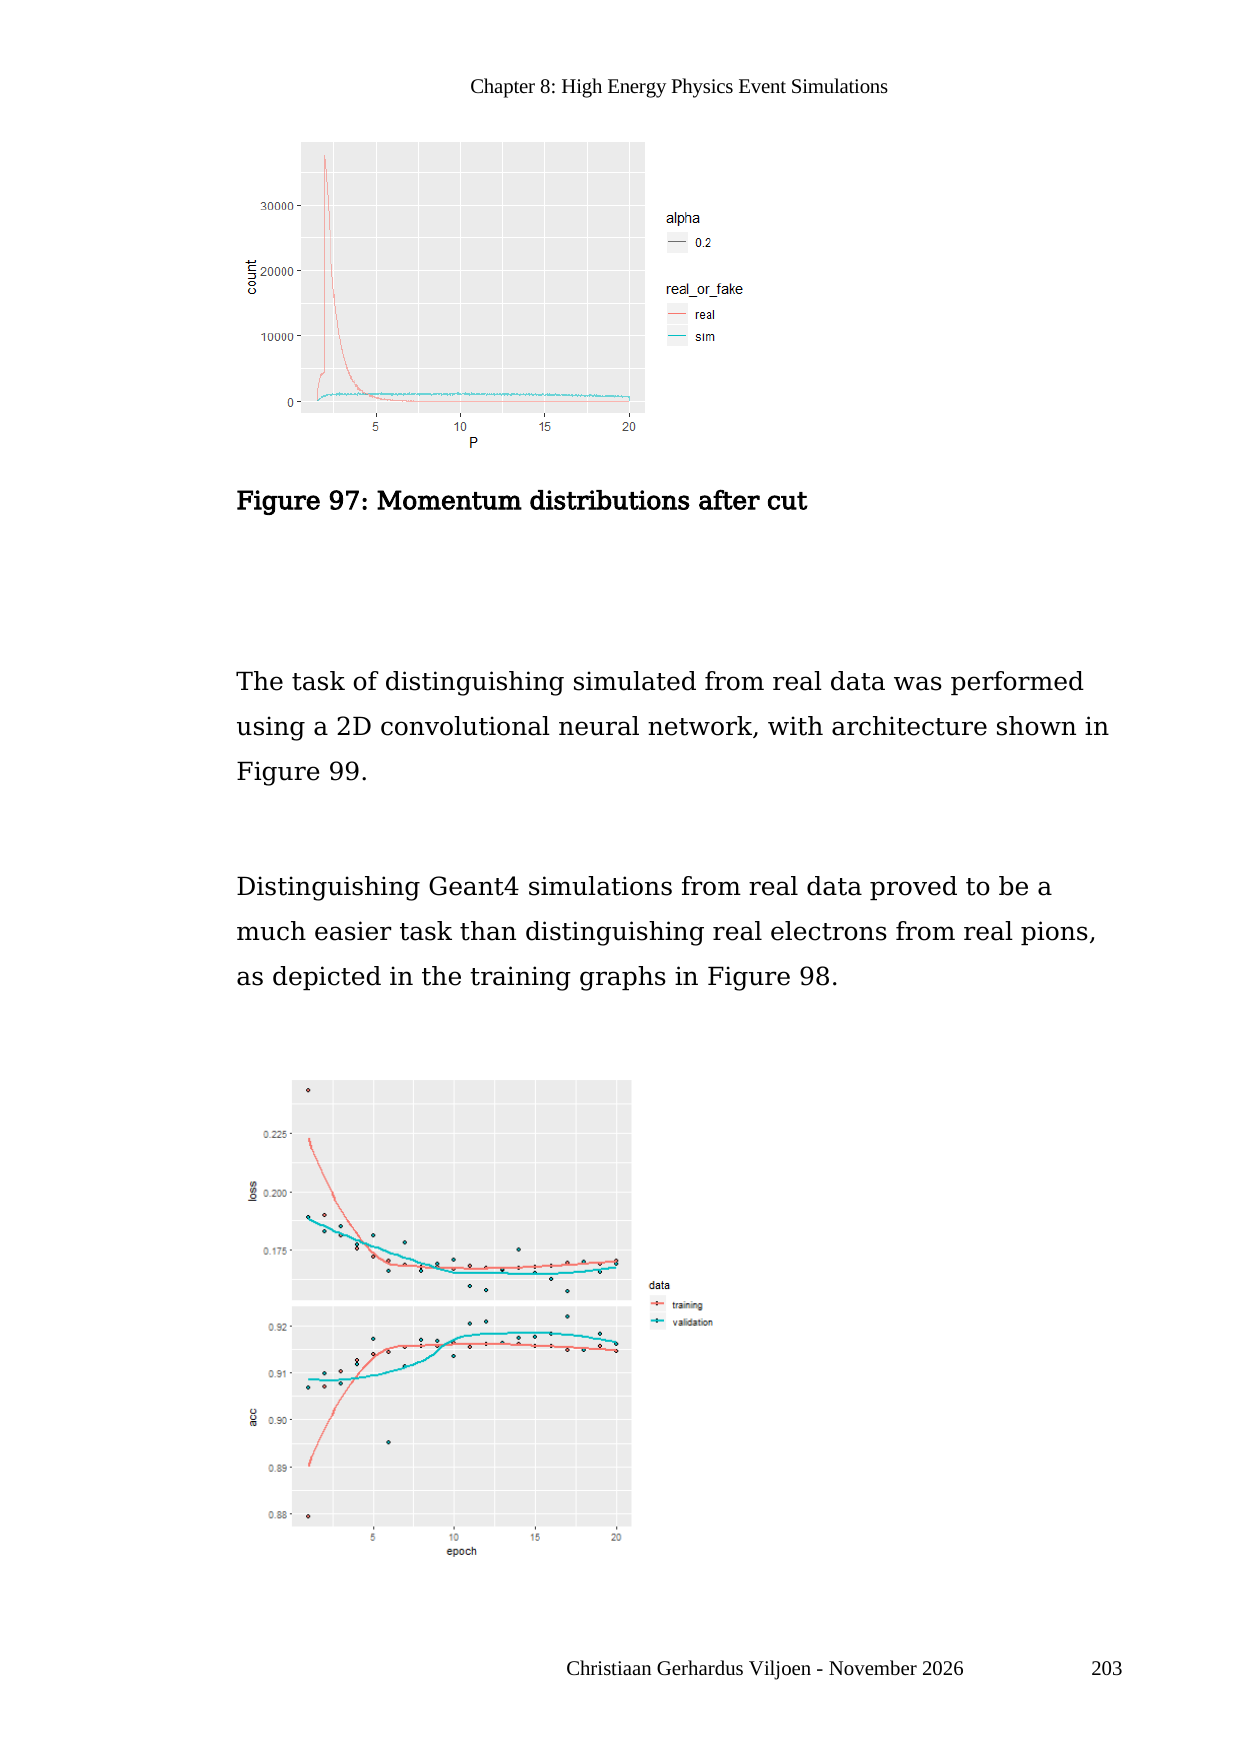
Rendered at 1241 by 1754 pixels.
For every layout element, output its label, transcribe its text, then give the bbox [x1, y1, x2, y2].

text The task of distinguishing simulated from real data was performed using a 2D convolutional neural network, with architecture shown in Figure 99. [236, 665, 1122, 785]
text Distinguishing Geant4 simulations from real data proved to be a much easier task than distinguishing real electrons from real pions, as depicted in the training graphs in Figure 98. [236, 870, 1122, 990]
picture [236, 135, 757, 457]
picture [236, 1075, 724, 1562]
text Figure 97: Momentum distributions after cut [236, 484, 1122, 514]
